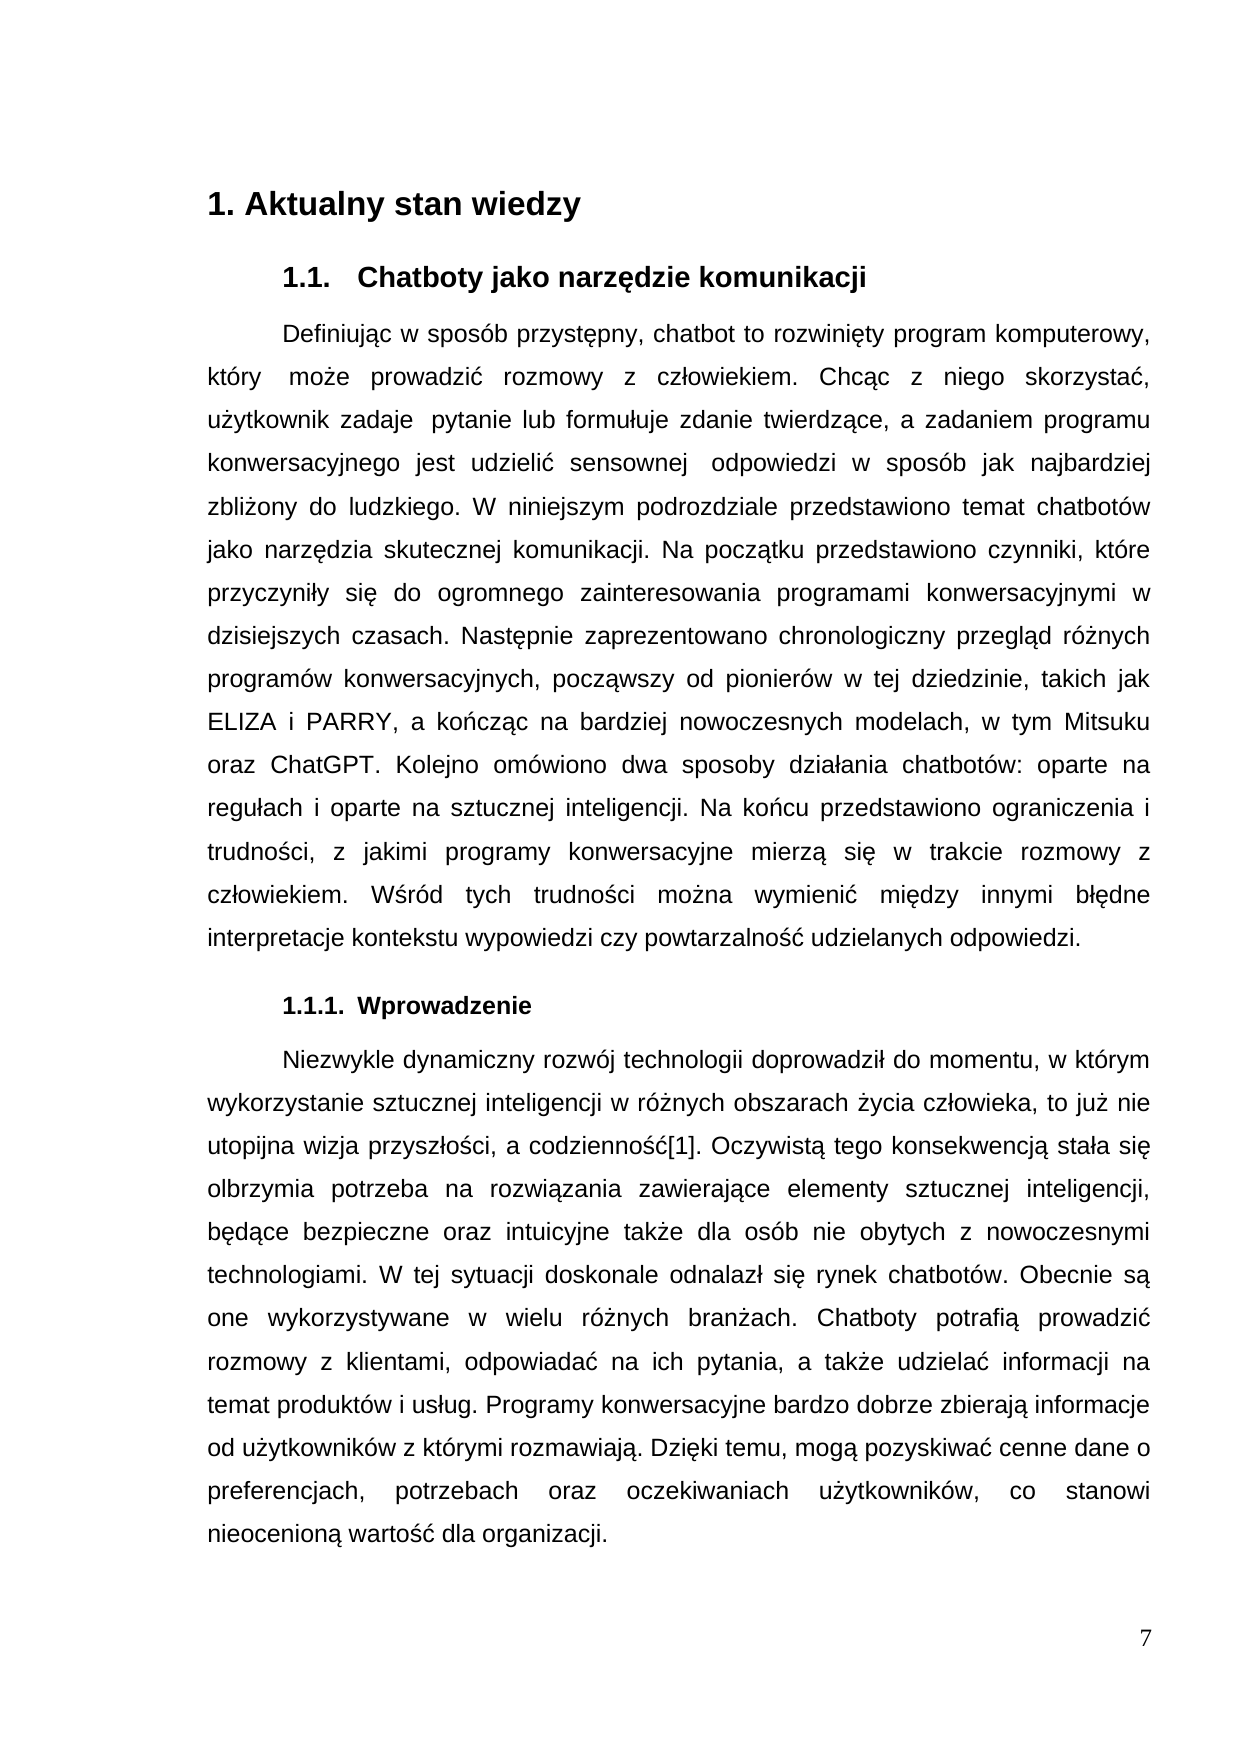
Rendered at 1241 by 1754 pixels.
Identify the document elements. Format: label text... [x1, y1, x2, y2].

text 1. Aktualny stan wiedzy [207, 184, 1152, 223]
text Wprowadzenie [282, 991, 1152, 1019]
text Definiując w sposób przystępny, chatbot to rozwinięty program komputerowy, który może prowadzić rozmowy z człowiekiem. Chcąc z niego skorzystać, użytkownik zadaje pytanie lub formułuje zdanie twierdzące, a zadaniem programu konwersacyjnego jest udzielić sensownej odpowiedzi w sposób jak najbardziej zbliżony do ludzkiego. W niniejszym podrozdziale przedstawiono temat chatbotów jako narzędzia skutecznej komunikacji. Na początku przedstawiono czynniki, które przyczyniły się do ogromnego zainteresowania programami konwersacyjnymi w dzisiejszych czasach. Następnie zaprezentowano chronologiczny przegląd różnych programów konwersacyjnych, począwszy od pionierów w tej dziedzinie, takich jak ELIZA i PARRY, a kończąc na bardziej nowoczesnych modelach, w tym Mitsuku oraz ChatGPT. Kolejno omówiono dwa sposoby działania chatbotów: oparte na regułach i oparte na sztucznej inteligencji. Na końcu przedstawiono ograniczenia i trudności, z jakimi programy konwersacyjne mierzą się w trakcie rozmowy z człowiekiem. Wśród tych trudności można wymienić między innymi błędne interpretacje kontekstu wypowiedzi czy powtarzalność udzielanych odpowiedzi. [207, 319, 1152, 951]
text Niezwykle dynamiczny rozwój technologii doprowadził do momentu, w którym wykorzystanie sztucznej inteligencji w różnych obszarach życia człowieka, to już nie utopijna wizja przyszłości, a codzienność[1]. Oczywistą tego konsekwencją stała się olbrzymia potrzeba na rozwiązania zawierające elementy sztucznej inteligencji, będące bezpieczne oraz intuicyjne także dla osób nie obytych z nowoczesnymi technologiami. W tej sytuacji doskonale odnalazł się rynek chatbotów. Obecnie są one wykorzystywane w wielu różnych branżach. Chatboty potrafią prowadzić rozmowy z klientami, odpowiadać na ich pytania, a także udzielać informacji na temat produktów i usług. Programy konwersacyjne bardzo dobrze zbierają informacje od użytkowników z którymi rozmawiają. Dzięki temu, mogą pozyskiwać cenne dane o preferencjach, potrzebach oraz oczekiwaniach użytkowników, co stanowi nieocenioną wartość dla organizacji. [207, 1044, 1152, 1548]
text Chatboty jako narzędzie komunikacji [282, 260, 1152, 294]
